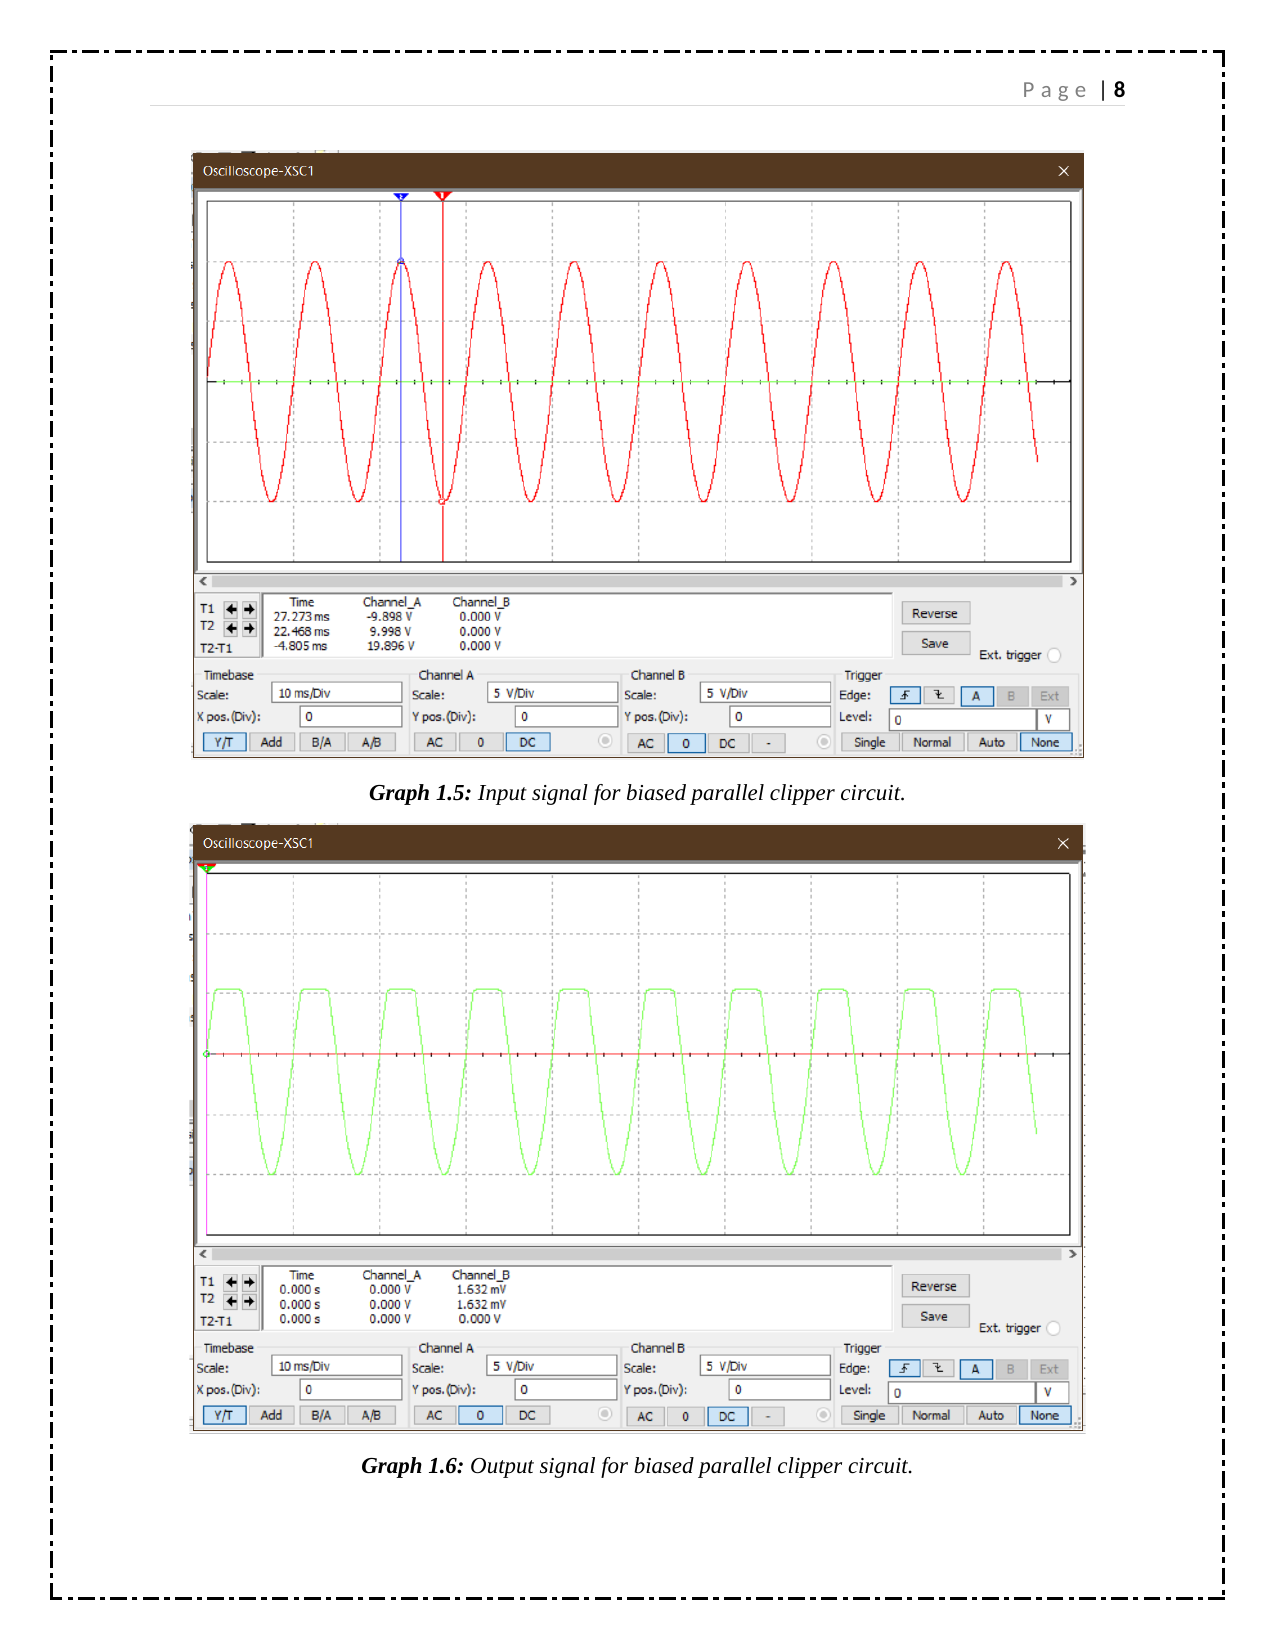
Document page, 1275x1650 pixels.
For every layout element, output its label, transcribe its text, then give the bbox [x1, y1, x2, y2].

text Graph 1.5: Input signal for biased parallel clipper circuit. [150, 779, 1125, 805]
picture [189, 823, 1086, 1434]
picture [191, 150, 1084, 760]
text Graph 1.6: Output signal for biased parallel clipper circuit. [150, 1452, 1125, 1478]
